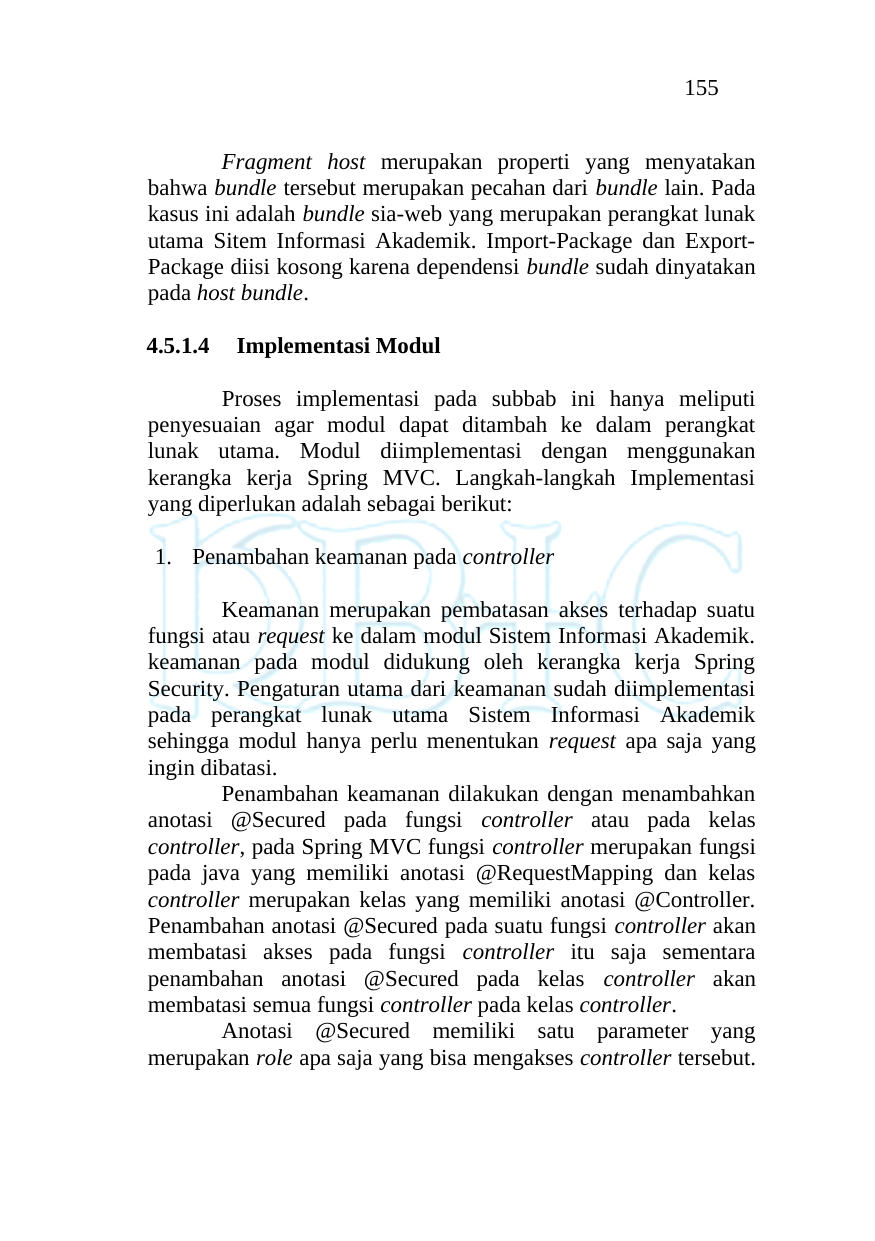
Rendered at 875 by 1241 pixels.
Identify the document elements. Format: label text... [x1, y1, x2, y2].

list Fragment host merupakan properti yang menyatakan bahwa bundle tersebut merupakan pecahan dari bundle lain. Pada kasus ini adalah bundle sia-web yang merupakan perangkat lunak utama Sitem Informasi Akademik. Import-Package dan Export-Package diisi kosong karena dependensi bundle sudah dinyatakan pada host bundle. [148, 148, 756, 306]
subtitle Implementasi Modul [146, 332, 756, 358]
list Penambahan keamanan dilakukan dengan menambahkan anotasi @Secured pada fungsi controller atau pada kelas controller, pada Spring MVC fungsi controller merupakan fungsi pada java yang memiliki anotasi @RequestMapping dan kelas controller merupakan kelas yang memiliki anotasi @Controller. Penambahan anotasi @Secured pada suatu fungsi controller akan membatasi akses pada fungsi controller itu saja sementara penambahan anotasi @Secured pada kelas controller akan membatasi semua fungsi controller pada kelas controller. [148, 780, 756, 1017]
text Proses implementasi pada subbab ini hanya meliputi penyesuaian agar modul dapat ditambah ke dalam perangkat lunak utama. Modul diimplementasi dengan menggunakan kerangka kerja Spring MVC. Langkah-langkah Implementasi yang diperlukan adalah sebagai berikut: [148, 385, 756, 517]
list Penambahan keamanan pada controller [154, 543, 756, 569]
list Keamanan merupakan pembatasan akses terhadap suatu fungsi atau request ke dalam modul Sistem Informasi Akademik. keamanan pada modul didukung oleh kerangka kerja Spring Security. Pengaturan utama dari keamanan sudah diimplementasi pada perangkat lunak utama Sistem Informasi Akademik sehingga modul hanya perlu menentukan request apa saja yang ingin dibatasi. [148, 596, 756, 780]
